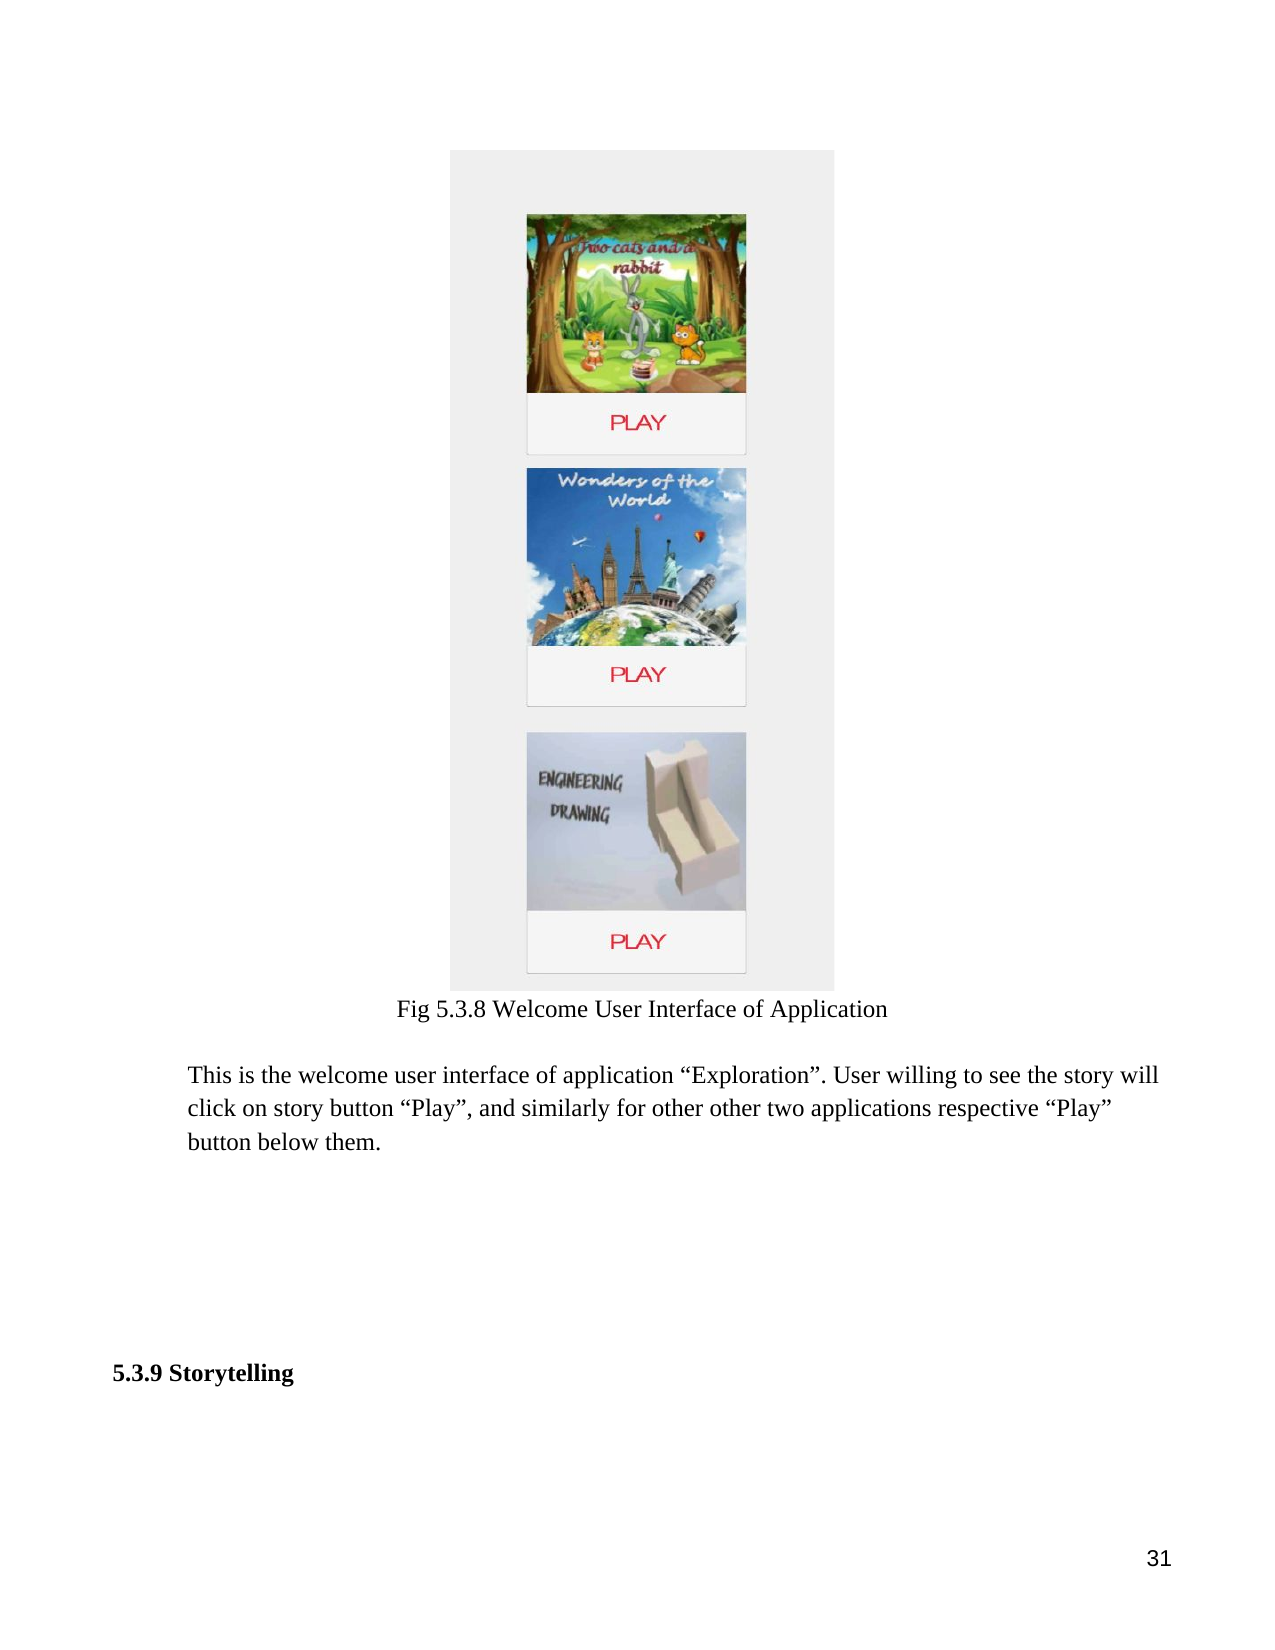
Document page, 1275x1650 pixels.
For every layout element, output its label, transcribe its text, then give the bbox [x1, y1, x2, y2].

picture [450, 150, 835, 991]
text This is the welcome user interface of application “Exploration”. User willing to see the story will click on story button “Play”, and similarly for other other two applications respective “Play” button below them. [187, 1061, 1172, 1155]
text Fig 5.3.8 Welcome User Interface of Application [112, 994, 1172, 1023]
text 5.3.9 Storytelling [112, 1358, 1172, 1386]
